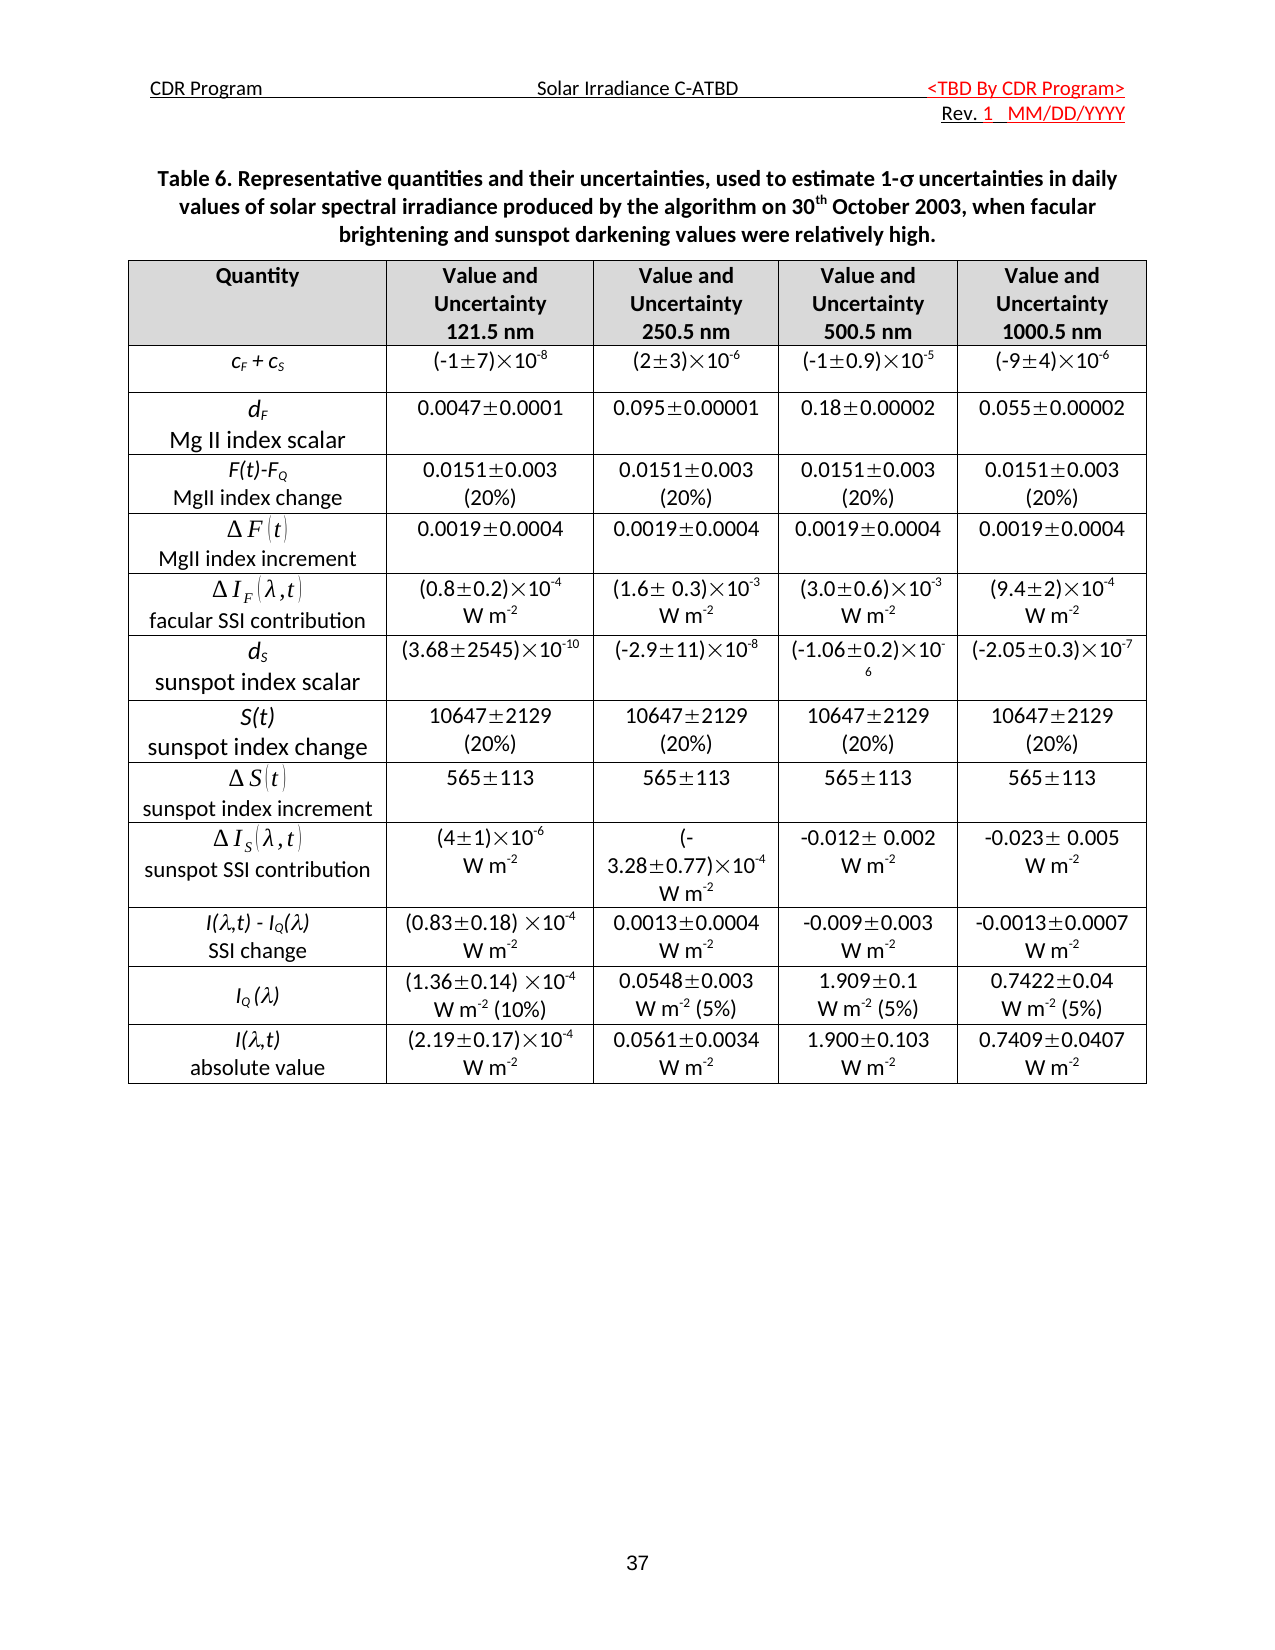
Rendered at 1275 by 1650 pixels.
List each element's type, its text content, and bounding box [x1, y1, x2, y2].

table_cell (2.190.17)10-4 W m-2 [387, 1025, 593, 1083]
table_cell I(,t) absolute value [129, 1025, 386, 1083]
table_cell MgII index increment [129, 514, 386, 573]
table_cell (-10.9)10-5 [779, 346, 957, 392]
table_cell 0.74220.04 W m-2 (5%) [958, 967, 1146, 1024]
table_cell (-3.280.77)10-4 W m-2 [594, 823, 778, 907]
table_cell 0.180.00002 [779, 393, 957, 454]
table_cell 0.01510.003 (20%) [958, 455, 1146, 513]
table_cell 1.9090.1 W m-2 (5%) [779, 967, 957, 1024]
table_header Value and Uncertainty 121.5 nm [387, 261, 593, 345]
table_cell 1.9000.103 W m-2 [779, 1025, 957, 1083]
table_cell 0.00190.0004 [779, 514, 957, 573]
table_cell -0.00130.0007 W m-2 [958, 908, 1146, 966]
table_cell (0.830.18) 10-4 W m-2 [387, 908, 593, 966]
table_cell I(,t) - IQ() SSI change [129, 908, 386, 966]
table_cell S(t) sunspot index change [129, 701, 386, 762]
table_cell 565113 [594, 763, 778, 822]
table_cell (23)10-6 [594, 346, 778, 392]
table_cell (0.80.2)10-4 W m-2 [387, 574, 593, 634]
table_cell (41)10-6 W m-2 [387, 823, 593, 907]
table_cell (-2.911)10-8 [594, 636, 778, 700]
table_cell 106472129 (20%) [958, 701, 1146, 762]
table_cell F(t)-FQ MgII index change [129, 455, 386, 513]
table_cell 0.00190.0004 [387, 514, 593, 573]
table_cell -0.0090.003 W m-2 [779, 908, 957, 966]
table_cell 0.01510.003 (20%) [779, 455, 957, 513]
table_header Value and Uncertainty 1000.5 nm [958, 261, 1146, 345]
table_cell 0.05480.003 W m-2 (5%) [594, 967, 778, 1024]
table_cell facular SSI contribution [129, 574, 386, 634]
table_cell 0.00190.0004 [594, 514, 778, 573]
table_header Value and Uncertainty 250.5 nm [594, 261, 778, 345]
table_cell -0.012 0.002 W m-2 [779, 823, 957, 907]
table_header Quantity [129, 261, 386, 345]
table_cell cF + cS [129, 346, 386, 392]
table_cell IQ () [129, 967, 386, 1024]
table_cell (1.6 0.3)10-3 W m-2 [594, 574, 778, 634]
table_cell 0.01510.003 (20%) [387, 455, 593, 513]
table_cell 0.00470.0001 [387, 393, 593, 454]
table_cell 0.00190.0004 [958, 514, 1146, 573]
table_cell 0.01510.003 (20%) [594, 455, 778, 513]
table_cell 0.74090.0407 W m-2 [958, 1025, 1146, 1083]
table_cell 0.0550.00002 [958, 393, 1146, 454]
table_cell (3.00.6)10-3 W m-2 [779, 574, 957, 634]
table_cell 565113 [958, 763, 1146, 822]
table_cell 0.00130.0004 W m-2 [594, 908, 778, 966]
table_header Value and Uncertainty 500.5 nm [779, 261, 957, 345]
table_cell 565113 [779, 763, 957, 822]
table_cell (9.42)10-4 W m-2 [958, 574, 1146, 634]
table_cell (-1.060.2)10-6 [779, 636, 957, 700]
table_cell -0.023 0.005 W m-2 [958, 823, 1146, 907]
table_cell dS sunspot index scalar [129, 636, 386, 700]
table_cell 106472129 (20%) [779, 701, 957, 762]
table_cell (-17)10-8 [387, 346, 593, 392]
table_cell sunspot index increment [129, 763, 386, 822]
table_cell (3.682545)10-10 [387, 636, 593, 700]
text Table 6. Representative quantities and their uncertainties, used to estimate 1- uncertainties in daily values of solar spectral irradiance produced by the algorithm on 30th October 2003, when facular brightening and sunspot darkening values were relatively high. [150, 164, 1125, 248]
table_cell 106472129 (20%) [594, 701, 778, 762]
table_cell sunspot SSI contribution [129, 823, 386, 907]
table_cell (-94)10-6 [958, 346, 1146, 392]
table_cell 0.05610.0034 W m-2 [594, 1025, 778, 1083]
table_cell 565113 [387, 763, 593, 822]
table_cell 106472129 (20%) [387, 701, 593, 762]
table_cell (-2.050.3)10-7 [958, 636, 1146, 700]
table_cell dF Mg II index scalar [129, 393, 386, 454]
table_cell (1.360.14) 10-4 W m-2 (10%) [387, 967, 593, 1024]
table_cell 0.0950.00001 [594, 393, 778, 454]
